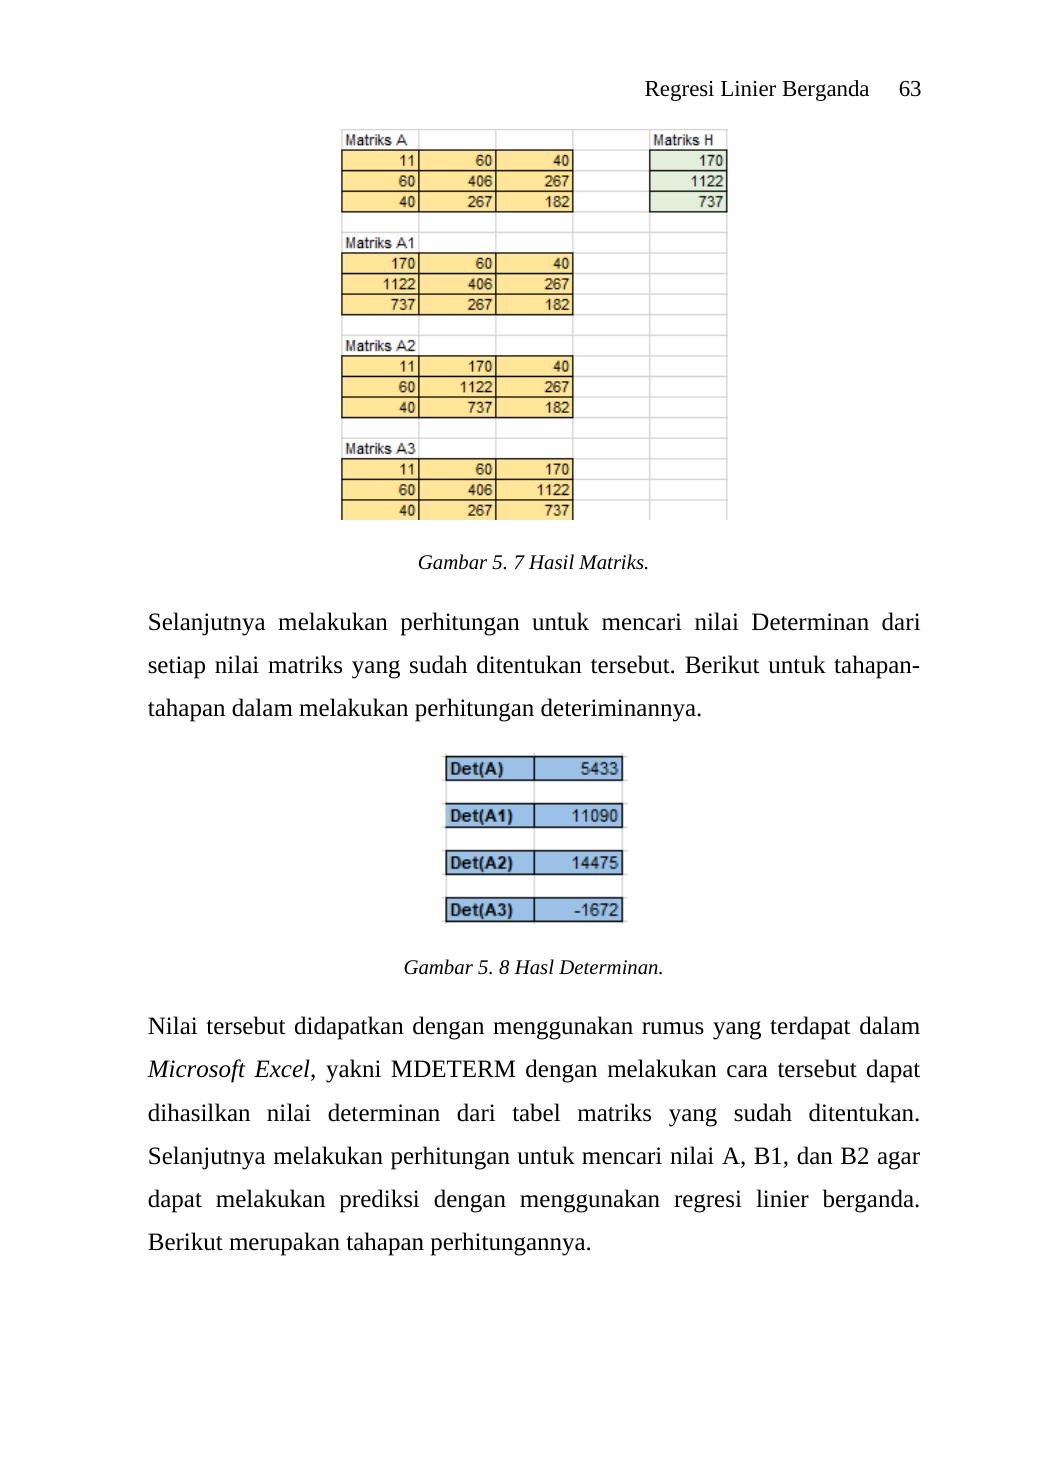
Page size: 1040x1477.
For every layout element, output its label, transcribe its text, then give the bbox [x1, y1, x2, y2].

picture [341, 129, 729, 520]
picture [441, 753, 628, 924]
text Nilai tersebut didapatkan dengan menggunakan rumus yang terdapat dalam Microsoft Excel, yakni MDETERM dengan melakukan cara tersebut dapat dihasilkan nilai determinan dari tabel matriks yang sudah ditentukan. Selanjutnya melakukan perhitungan untuk mencari nilai A, B1, dan B2 agar dapat melakukan prediksi dengan menggunakan regresi linier berganda. Berikut merupakan tahapan perhitungannya. [148, 1011, 921, 1256]
text Gambar 5. 8 Hasl Determinan. [148, 954, 921, 979]
text Selanjutnya melakukan perhitungan untuk mencari nilai Determinan dari setiap nilai matriks yang sudah ditentukan tersebut. Berikut untuk tahapan-tahapan dalam melakukan perhitungan deteriminannya. [148, 607, 921, 722]
text Gambar 5. 7 Hasil Matriks. [148, 550, 921, 574]
